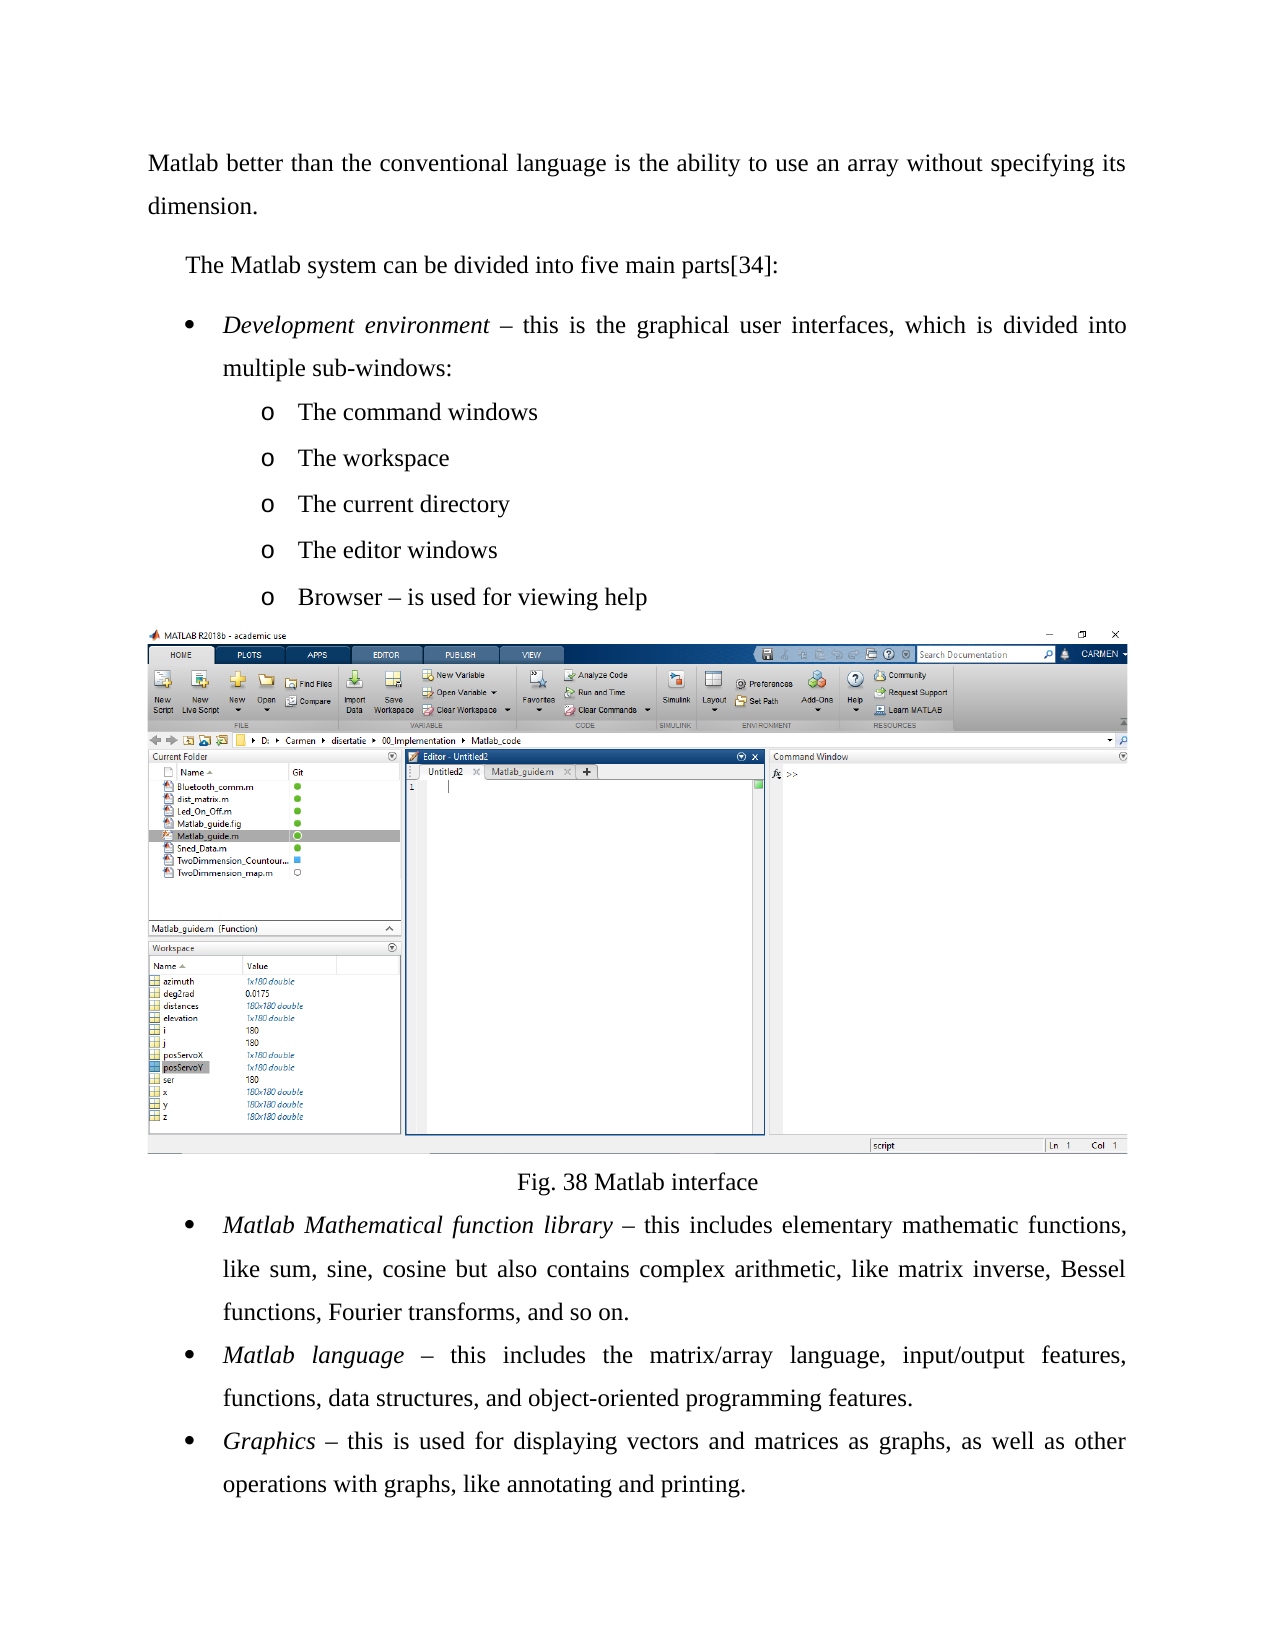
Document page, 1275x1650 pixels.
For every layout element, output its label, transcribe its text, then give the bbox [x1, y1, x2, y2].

list Matlab Mathematical function library – this includes elementary mathematic functions, like sum, sine, cosine but also contains complex arithmetic, like matrix inverse, Bessel functions, Fourier transforms, and so on. [185, 1211, 1127, 1326]
list The current directory [260, 489, 1127, 520]
text The Matlab system can be divided into five main parts[34]: [148, 251, 1127, 279]
list Graphics – this is used for displaying vectors and matrices as graphs, as well as other operations with graphs, like annotating and printing. [185, 1426, 1127, 1498]
list Matlab language – this includes the matrix/array language, input/output features, functions, data structures, and object-oriented programming features. [185, 1340, 1127, 1412]
picture [147, 627, 1128, 1154]
list Browser – is used for viewing help [260, 582, 1127, 612]
list Fig. 38 Matlab interface [148, 1167, 1127, 1196]
list The workspace [260, 443, 1127, 474]
list Development environment – this is the graphical user interfaces, which is divided into multiple sub-windows: [185, 310, 1127, 382]
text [148, 148, 1127, 219]
list The editor windows [260, 535, 1127, 566]
list The command windows [260, 397, 1127, 427]
